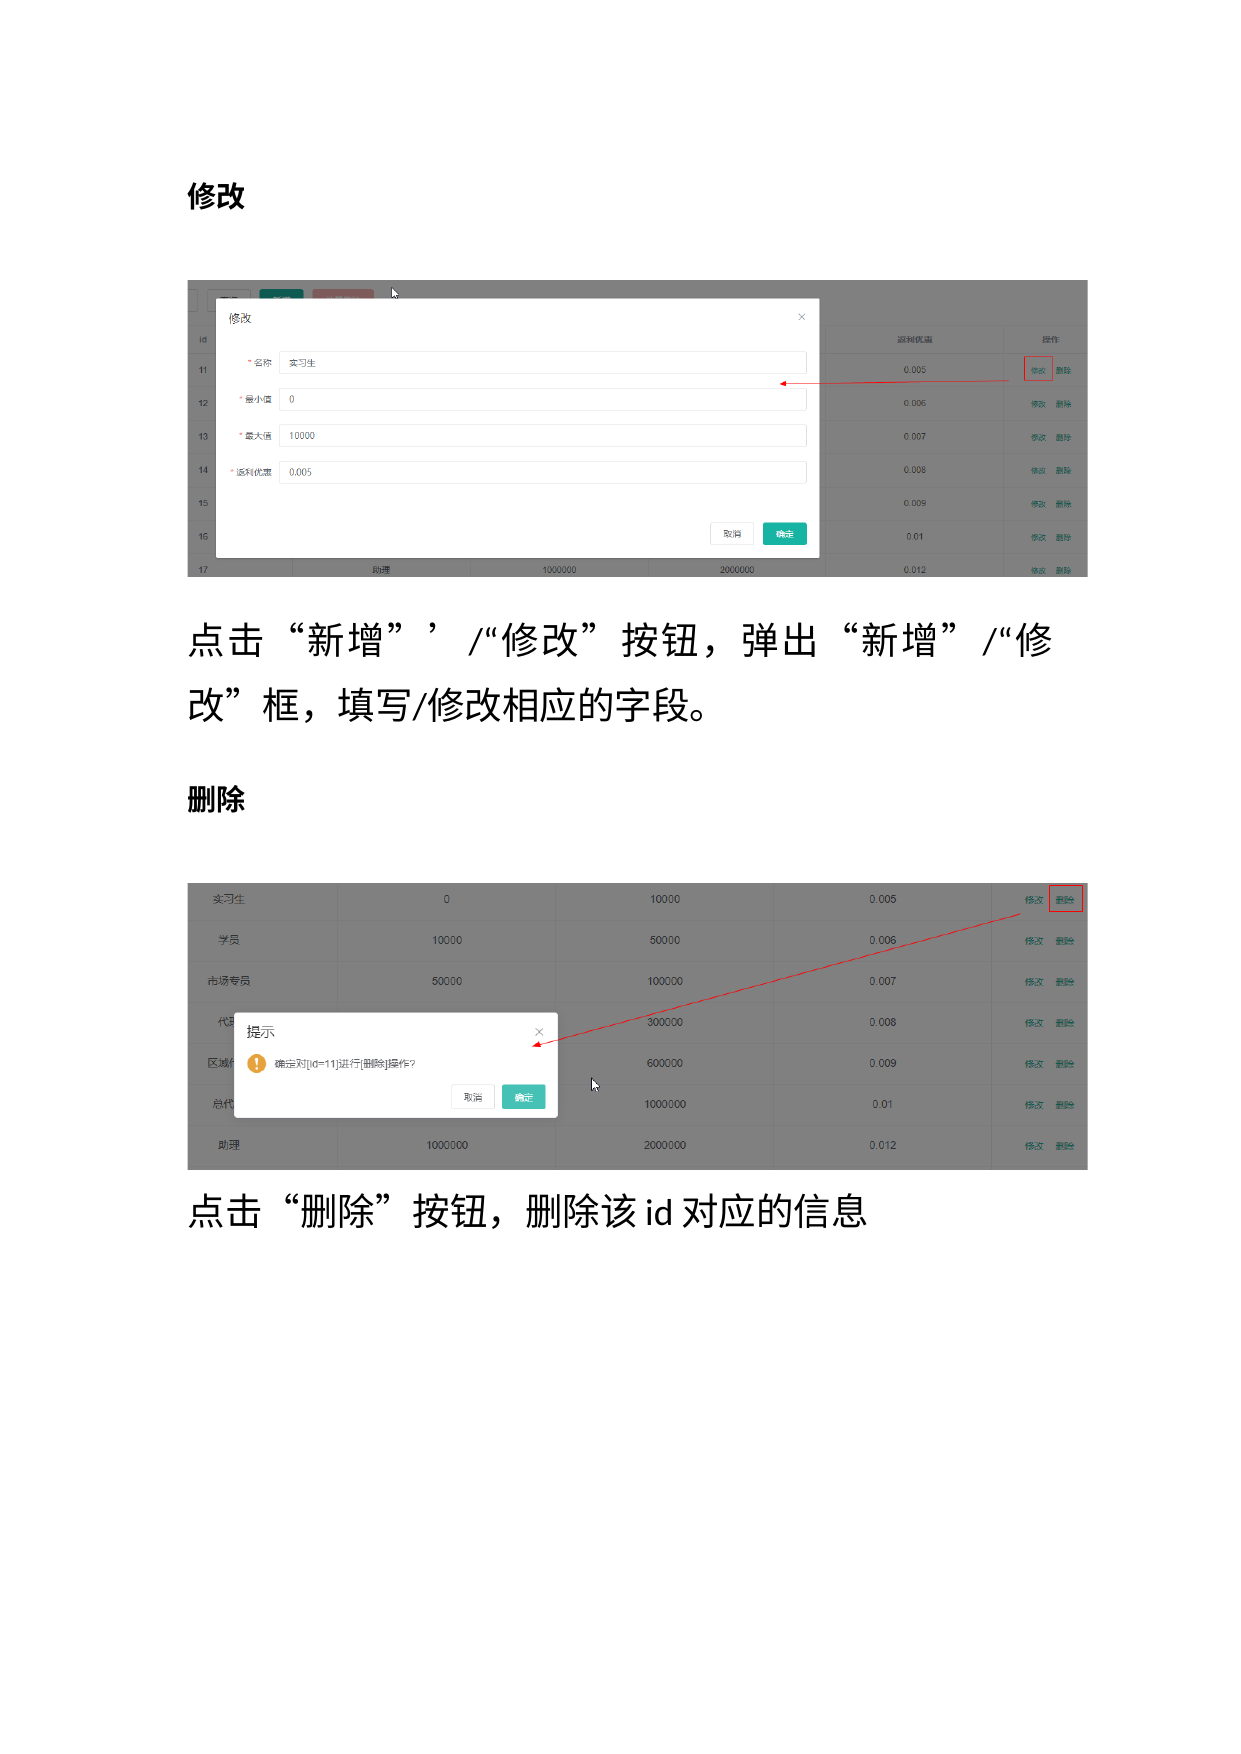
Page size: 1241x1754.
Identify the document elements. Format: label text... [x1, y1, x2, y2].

subtitle 修改 [187, 162, 1053, 227]
subtitle 删除 [187, 765, 1053, 830]
picture [187, 280, 1088, 577]
picture [187, 883, 1088, 1170]
text 点击“新增”’/“修改”按钮，弹出“新增”/“修改”框，填写/修改相应的字段。 [187, 606, 1053, 736]
text 点击“删除”按钮，删除该id对应的信息 [187, 1176, 1053, 1241]
